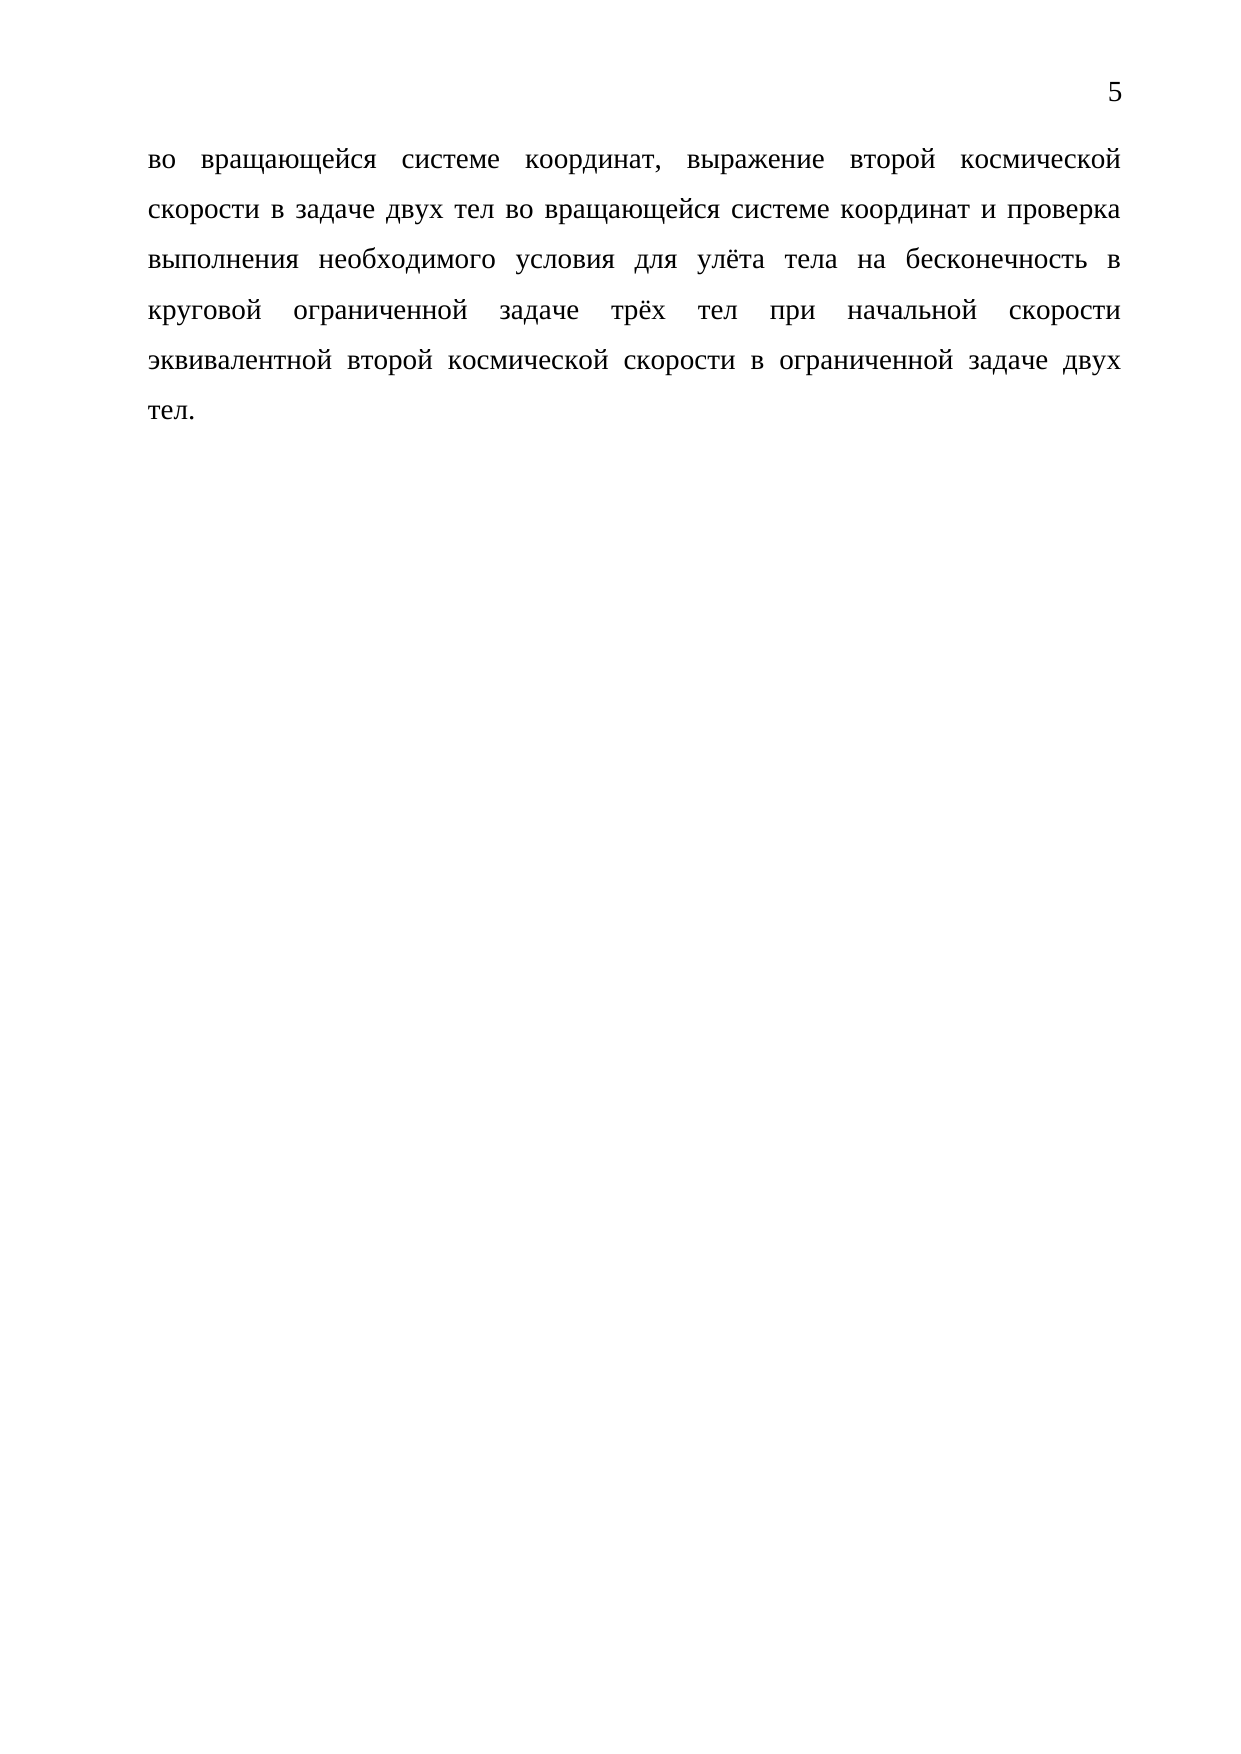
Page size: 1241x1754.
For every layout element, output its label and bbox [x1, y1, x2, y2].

text [148, 141, 1122, 426]
